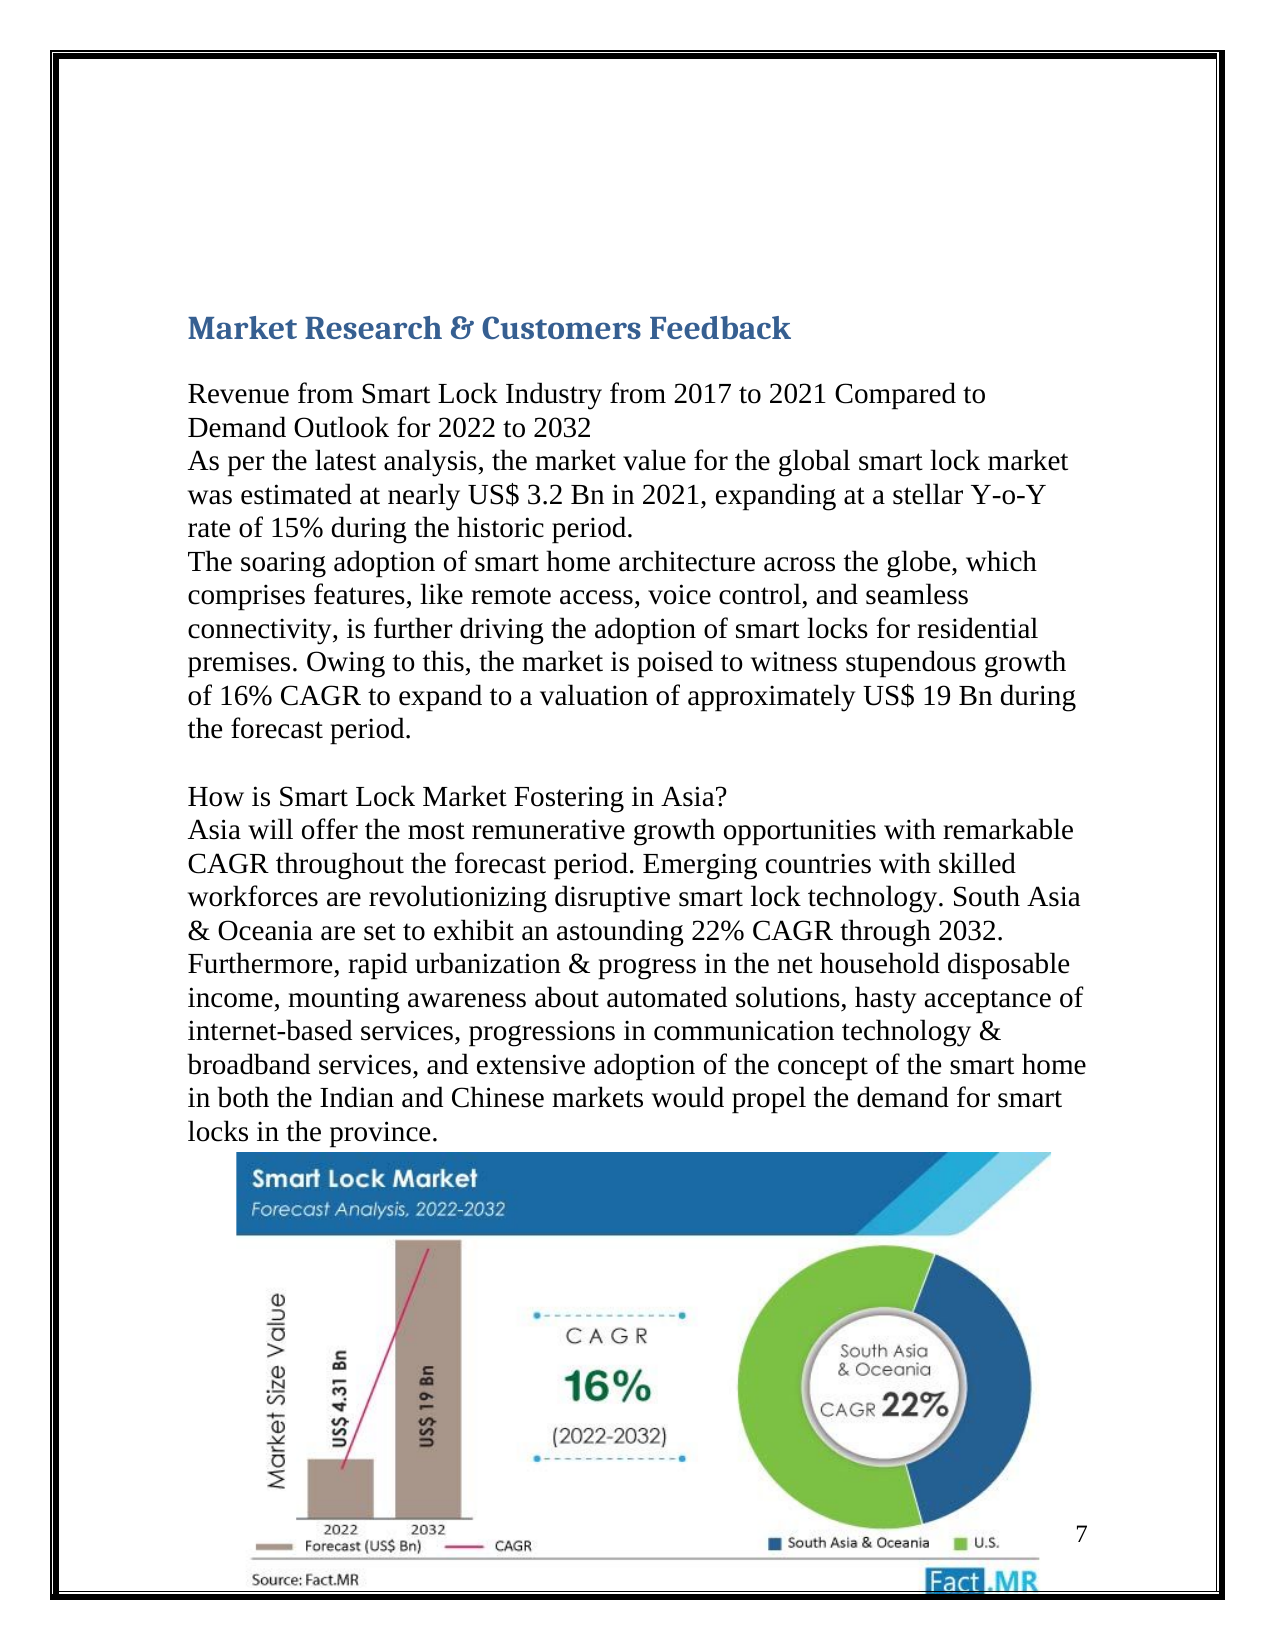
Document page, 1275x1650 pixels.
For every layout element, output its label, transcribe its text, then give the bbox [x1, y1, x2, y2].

text Asia will offer the most remunerative growth opportunities with remarkable CAGR throughout the forecast period. Emerging countries with skilled workforces are revolutionizing disruptive smart lock technology. South Asia & Oceania are set to exhibit an astounding 22% CAGR through 2032. [187, 812, 1087, 946]
text As per the latest analysis, the market value for the global smart lock market was estimated at nearly US$ 3.2 Bn in 2021, expanding at a stellar Y-o-Y rate of 15% during the historic period. [187, 443, 1087, 544]
text Revenue from Smart Lock Industry from 2017 to 2021 Compared to Demand Outlook for 2022 to 2032 [187, 376, 1087, 443]
text Furthermore, rapid urbanization & progress in the net household disposable income, mounting awareness about automated solutions, hasty acceptance of internet-based services, progressions in communication technology & broadband services, and extensive adoption of the concept of the smart home in both the Indian and Chinese markets would propel the demand for smart locks in the province. [187, 946, 1087, 1148]
text The soaring adoption of smart home architecture across the globe, which comprises features, like remote access, voice control, and seamless connectivity, is further driving the adoption of smart locks for residential premises. Owing to this, the market is poised to witness stupendous growth of 16% CAGR to expand to a valuation of approximately US$ 19 Bn during the forecast period. [187, 544, 1087, 745]
text How is Smart Lock Market Fostering in Asia? [187, 779, 1087, 812]
subtitle Market Research & Customers Feedback [187, 309, 1087, 347]
picture [236, 1152, 1052, 1591]
